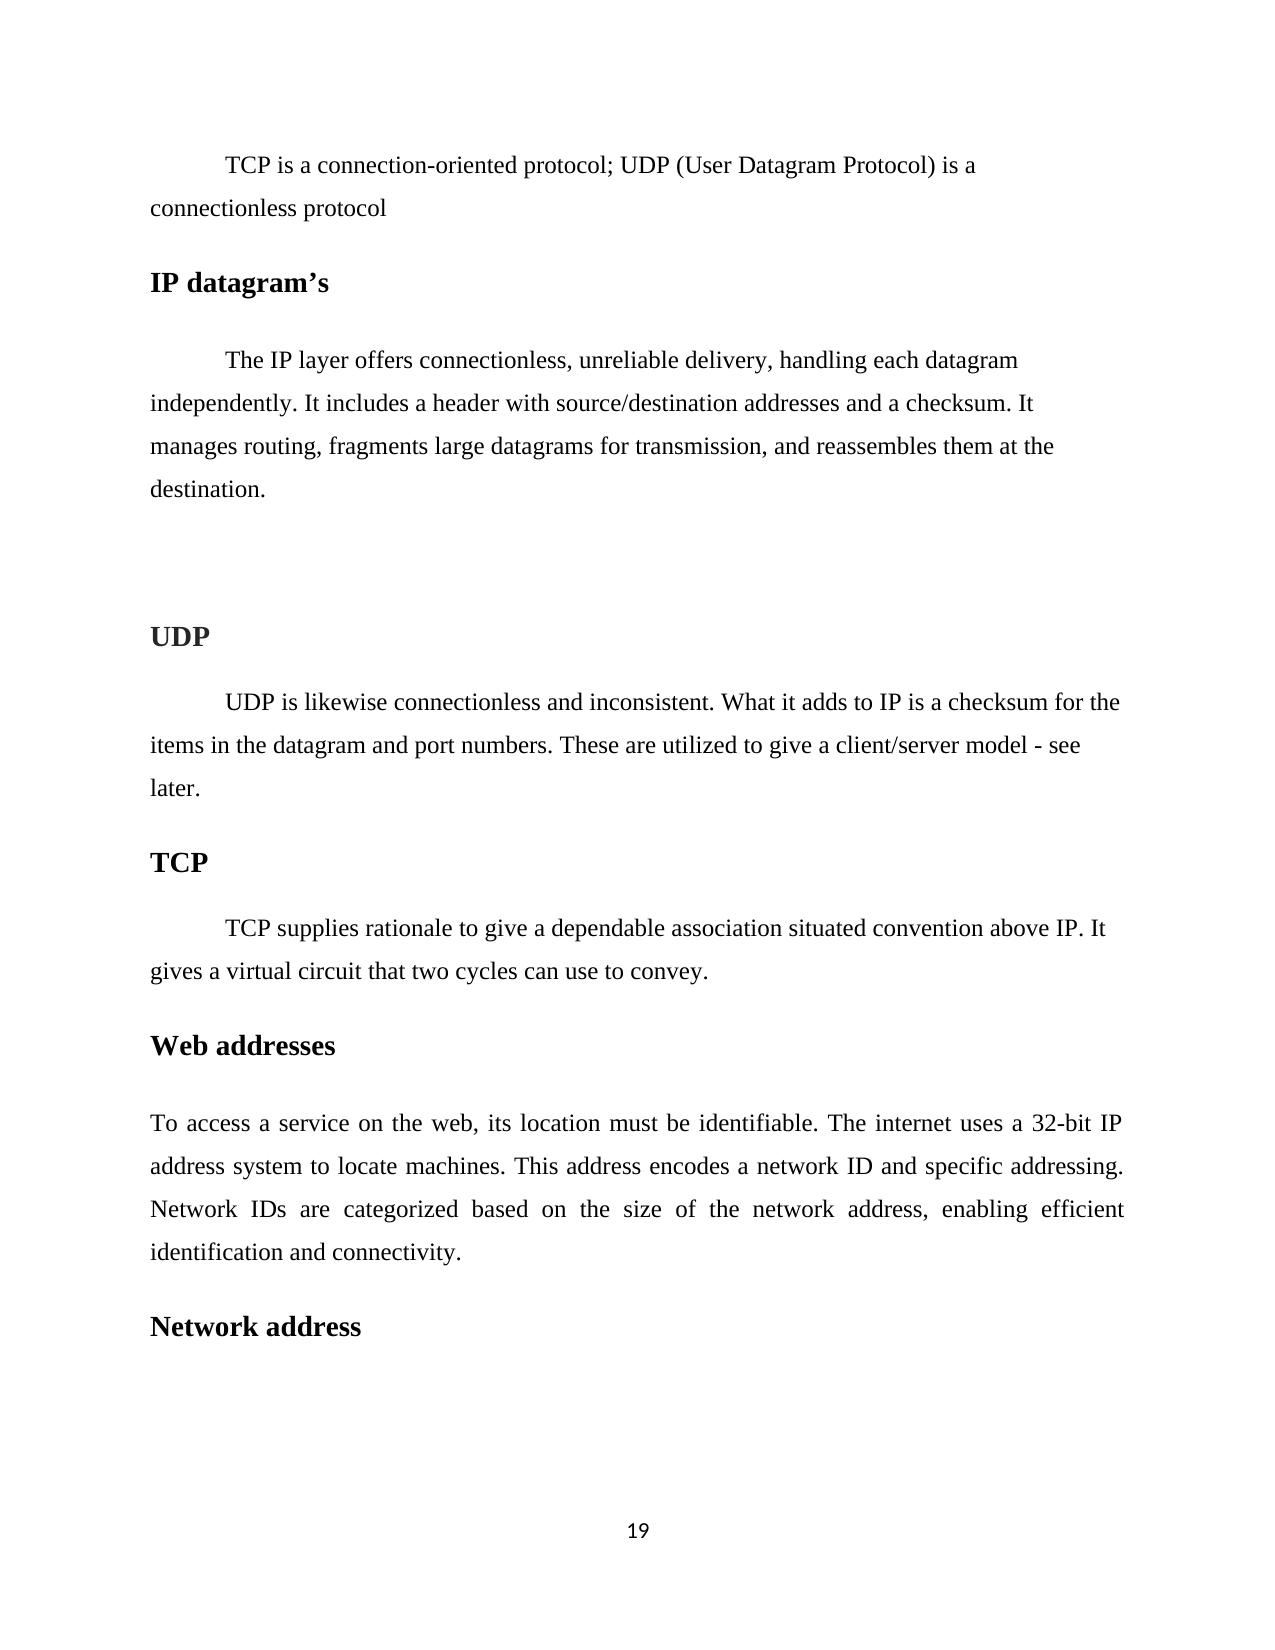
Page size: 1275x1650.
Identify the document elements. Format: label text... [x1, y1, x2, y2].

text IP datagram’s [150, 265, 1125, 299]
text UDP is likewise connectionless and inconsistent. What it adds to IP is a checksum for the items in the datagram and port numbers. These are utilized to give a client/server model - see later. [150, 687, 1125, 802]
text UDP [150, 619, 1125, 652]
text To access a service on the web, its location must be identifiable. The internet uses a 32-bit IP address system to locate machines. This address encodes a network ID and specific addressing. Network IDs are categorized based on the size of the network address, enabling efficient identification and connectivity. [150, 1108, 1125, 1266]
text TCP is a connection-oriented protocol; UDP (User Datagram Protocol) is a connectionless protocol [150, 150, 1125, 222]
text TCP supplies rationale to give a dependable association situated convention above IP. It gives a virtual circuit that two cycles can use to convey. [150, 913, 1125, 985]
text Network address [150, 1309, 1125, 1343]
text The IP layer offers connectionless, unreliable delivery, handling each datagram independently. It includes a header with source/destination addresses and a checksum. It manages routing, fragments large datagrams for transmission, and reassembles them at the destination. [150, 345, 1125, 503]
text TCP [150, 845, 1125, 879]
text Web addresses [150, 1028, 1125, 1062]
